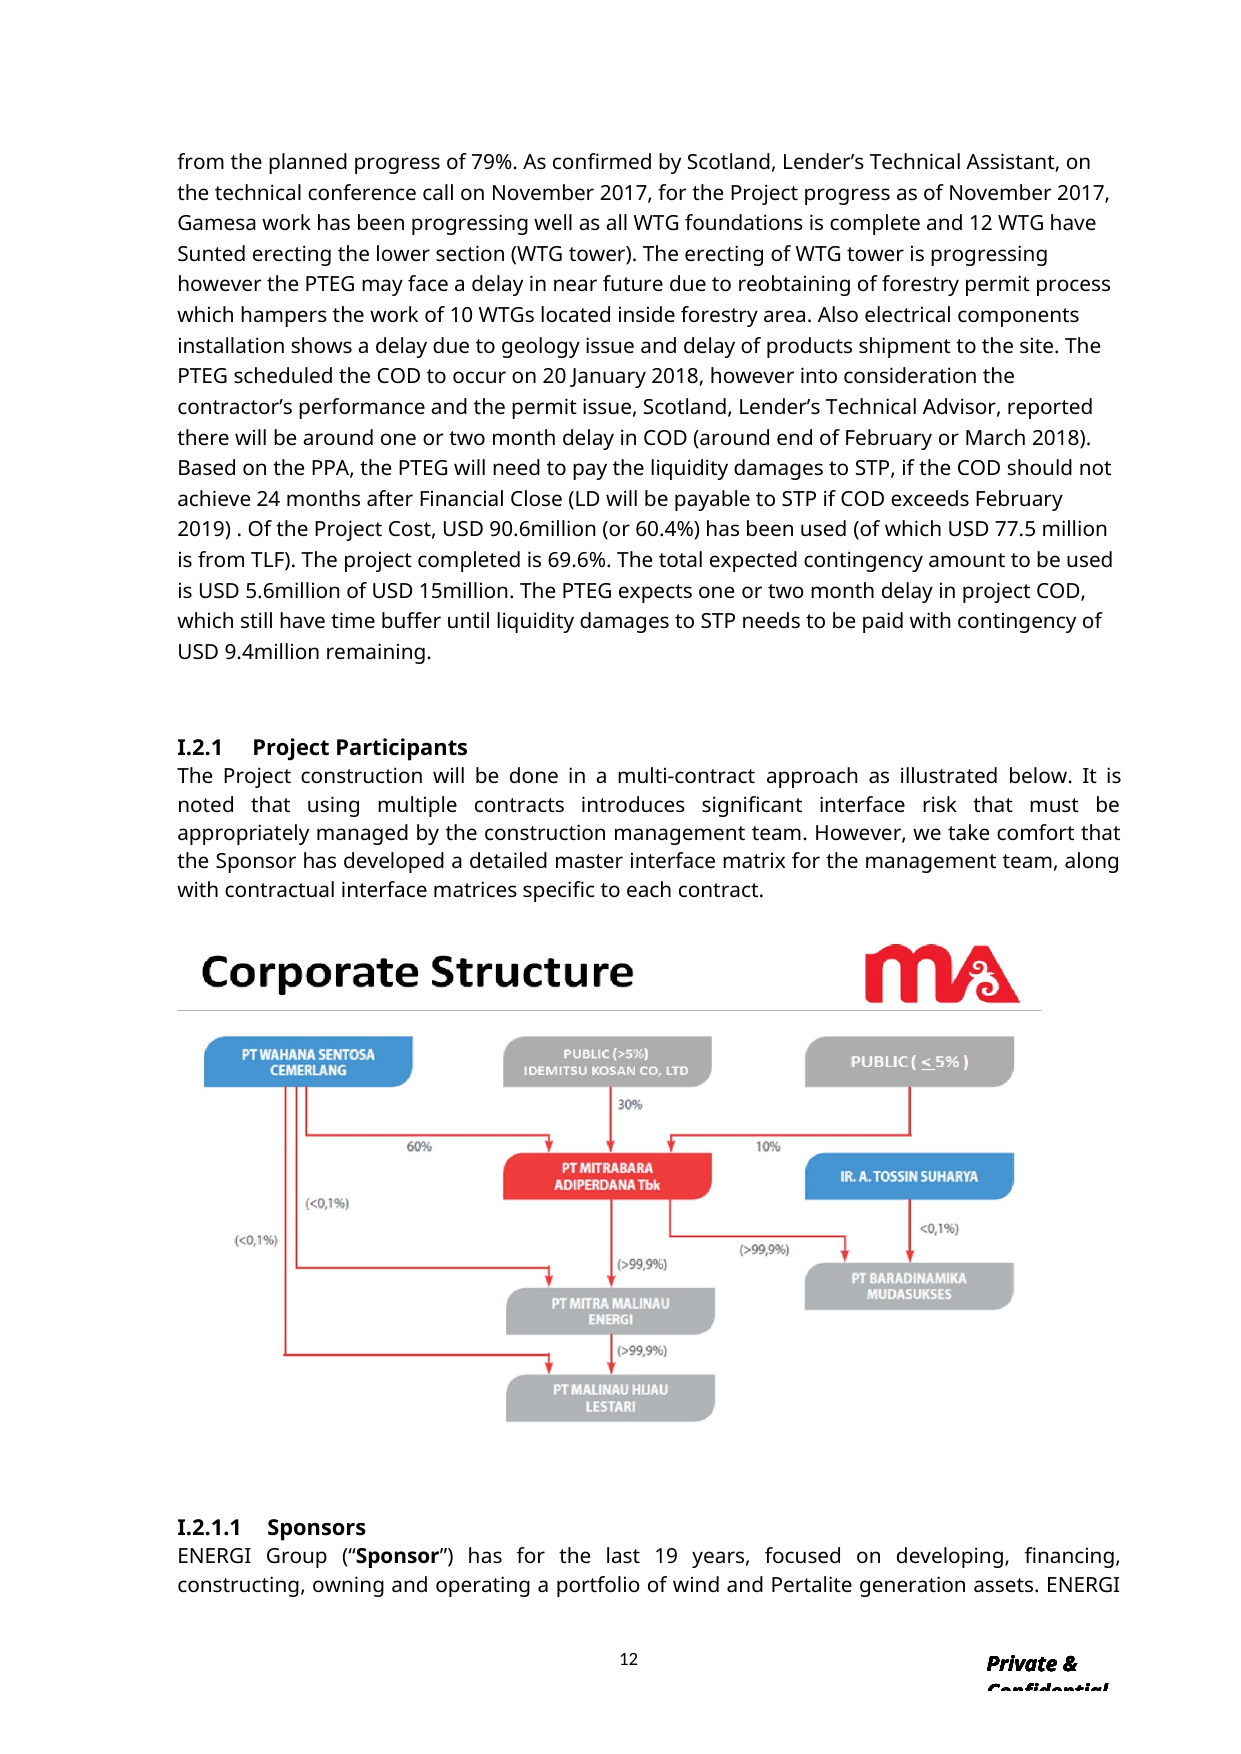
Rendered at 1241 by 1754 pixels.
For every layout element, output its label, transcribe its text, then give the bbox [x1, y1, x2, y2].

picture [177, 932, 1042, 1451]
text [177, 147, 1122, 665]
subtitle Project Participants [177, 732, 1122, 761]
text The Project construction will be done in a multi-contract approach as illustrated below. It is noted that using multiple contracts introduces significant interface risk that must be appropriately managed by the construction management team. However, we take comfort that the Sponsor has developed a detailed master interface matrix for the management team, along with contractual interface matrices specific to each contract. [177, 761, 1122, 903]
subtitle Sponsors [177, 1512, 1122, 1542]
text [177, 1542, 1122, 1598]
